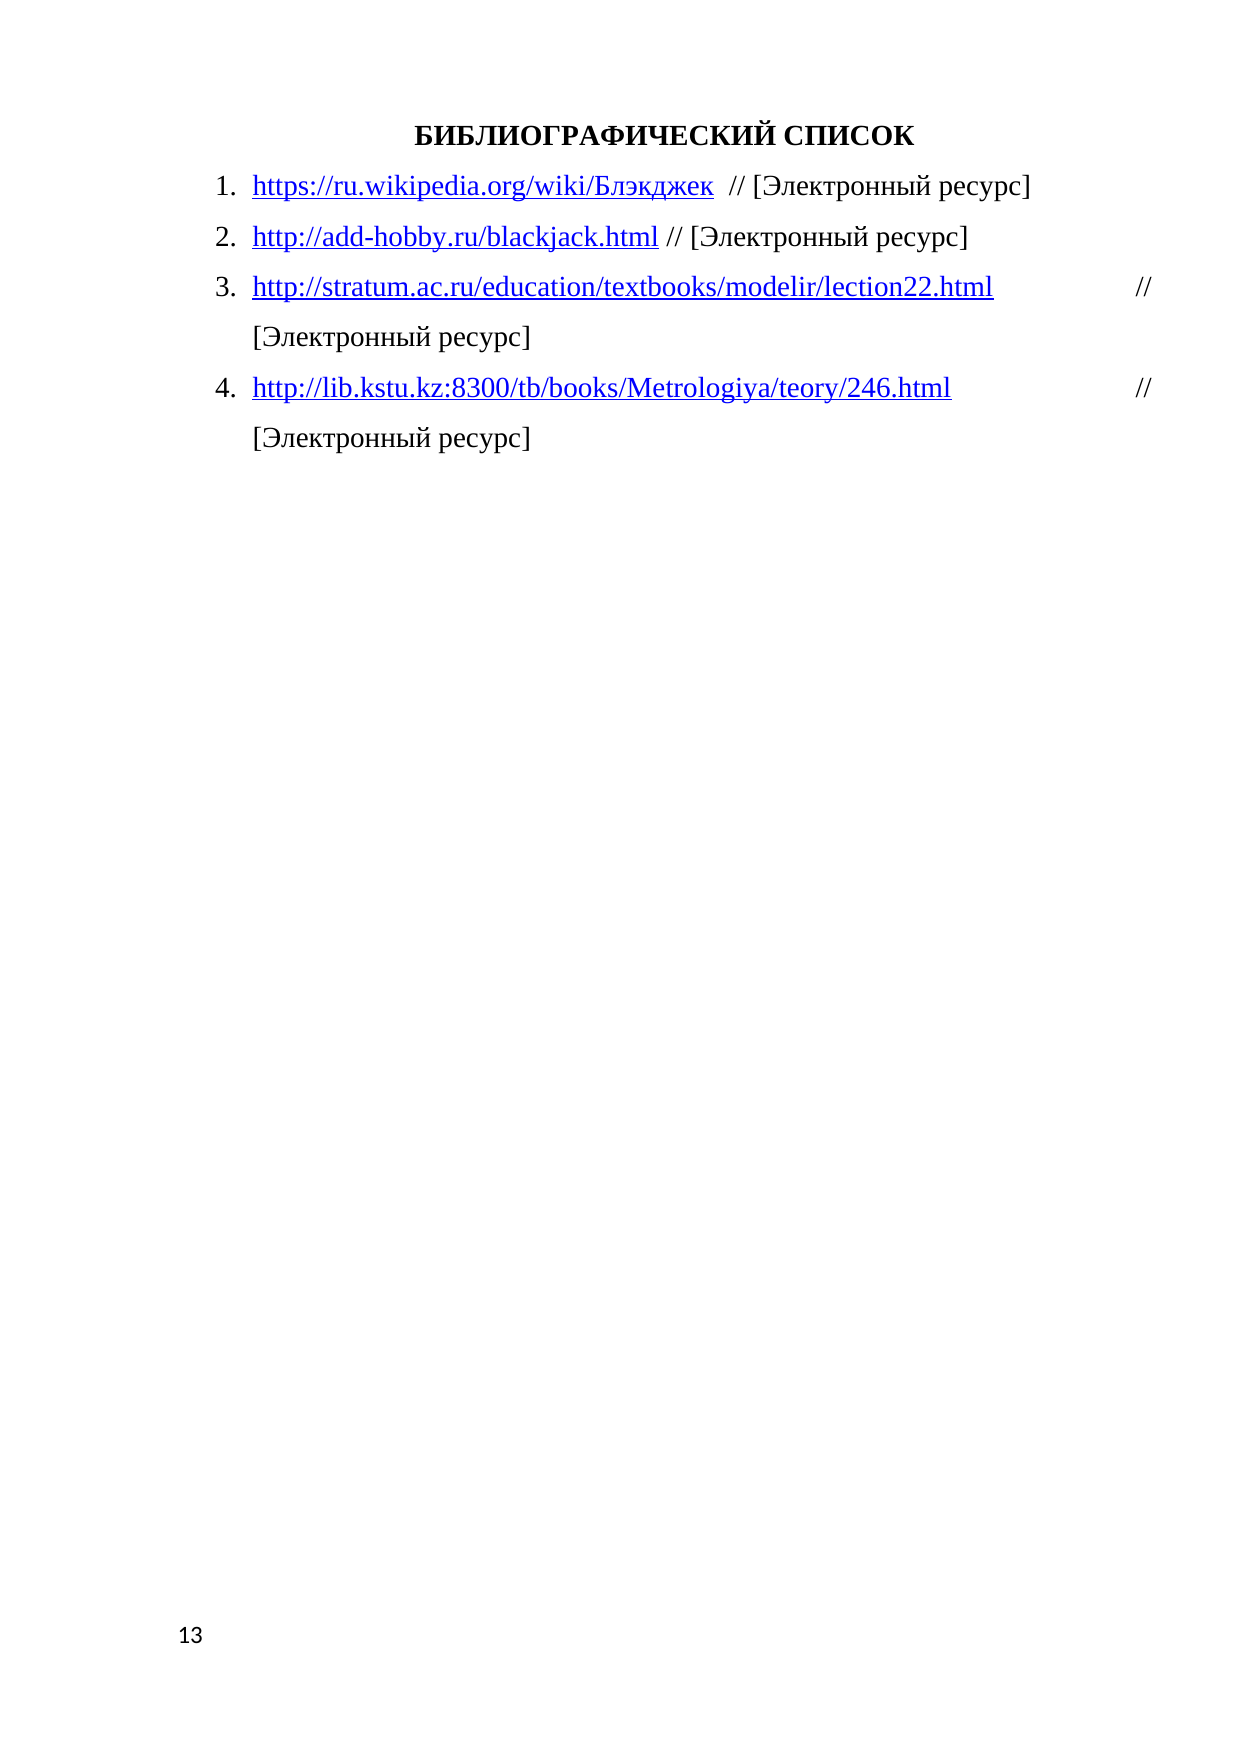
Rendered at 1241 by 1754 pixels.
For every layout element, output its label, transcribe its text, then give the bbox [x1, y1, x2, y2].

list http://add-hobby.ru/blackjack.html // [Электронный ресурс] [215, 219, 1152, 252]
list http://lib.kstu.kz:8300/tb/books/Metrologiya/teory/246.html // [Электронный ресурс] [215, 370, 1152, 453]
text БИБЛИОГРАФИЧЕСКИЙ СПИСОК [177, 118, 1152, 152]
list http://stratum.ac.ru/education/textbooks/modelir/lection22.html // [Электронный ресурс] [215, 269, 1152, 353]
list https://ru.wikipedia.org/wiki/Блэкджек // [Электронный ресурс] [215, 168, 1152, 202]
